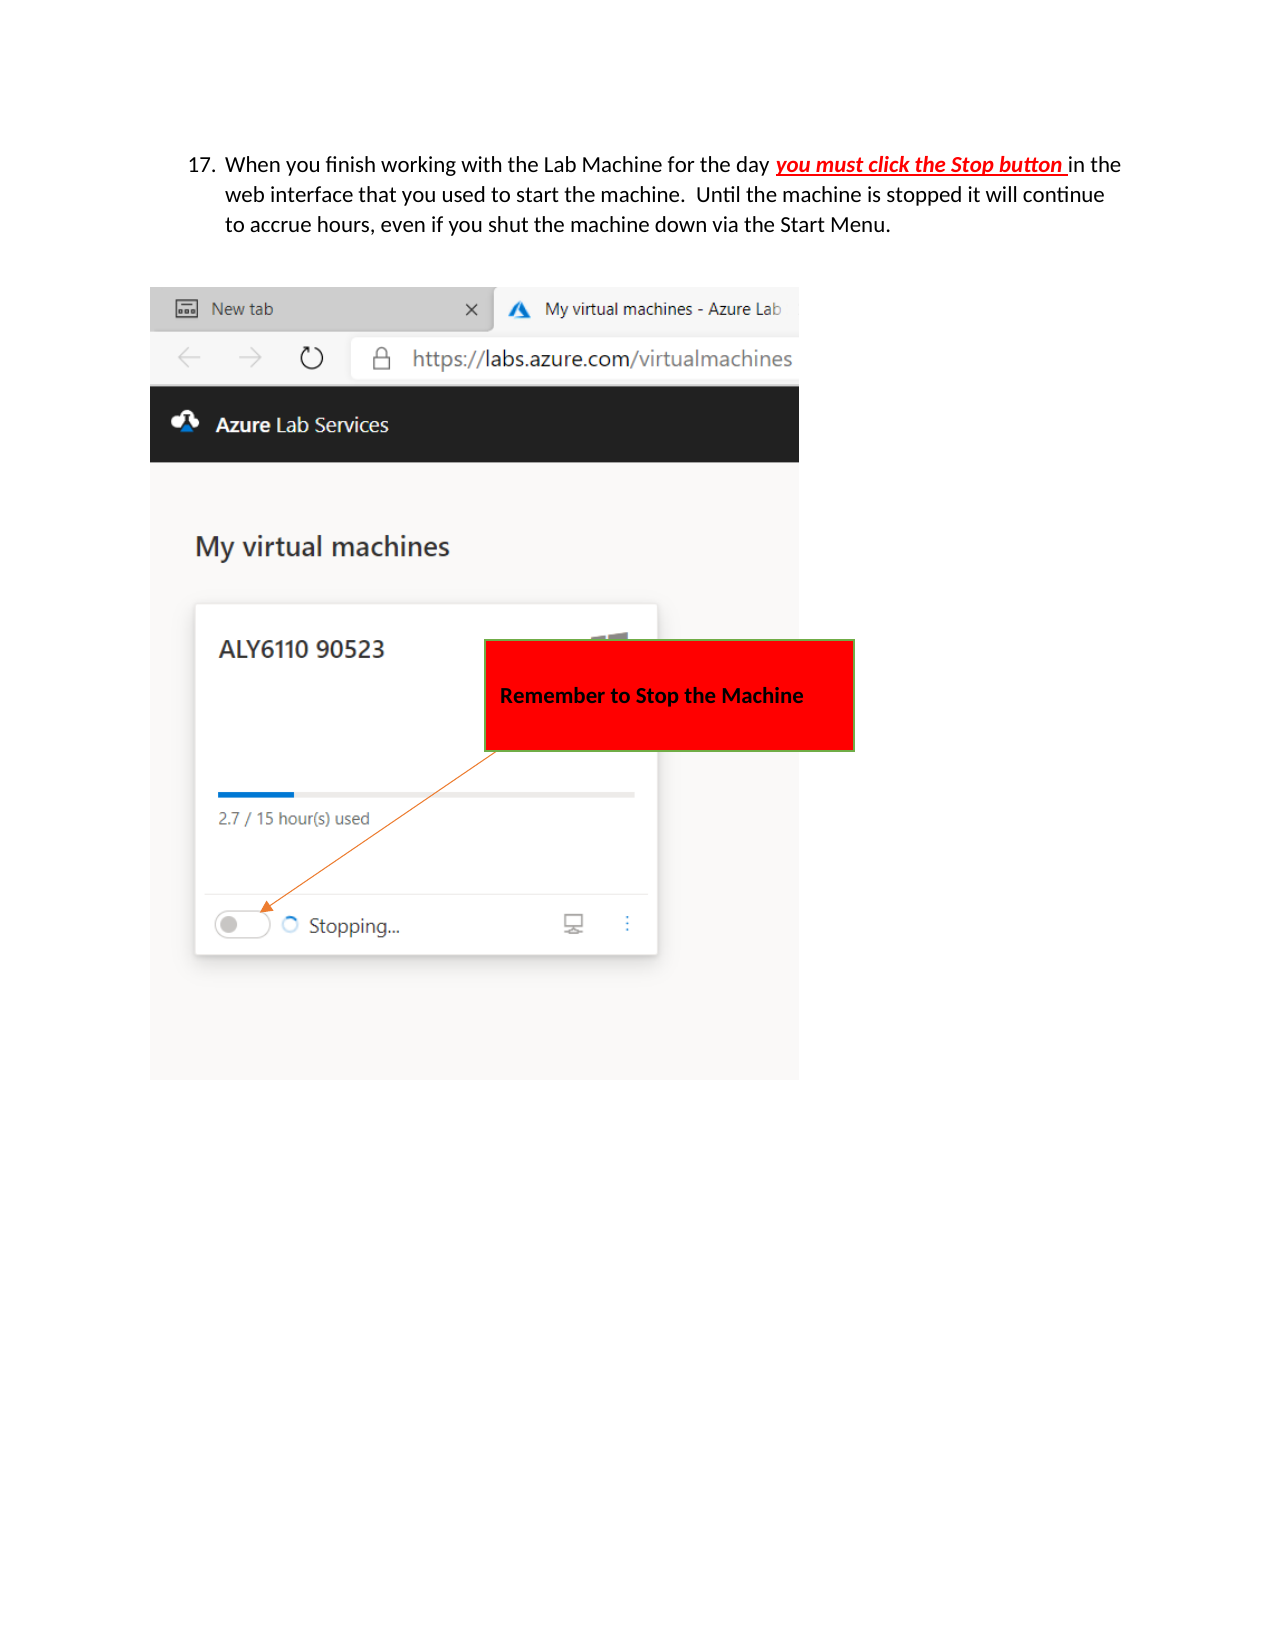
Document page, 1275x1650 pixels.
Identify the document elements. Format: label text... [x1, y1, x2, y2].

picture [150, 287, 799, 1080]
list When you finish working with the Lab Machine for the day you must click the Stop button in the web interface that you used to start the machine. Until the machine is stopped it will continue to accrue hours, even if you shut the machine down via the Start Menu. [187, 150, 1125, 269]
